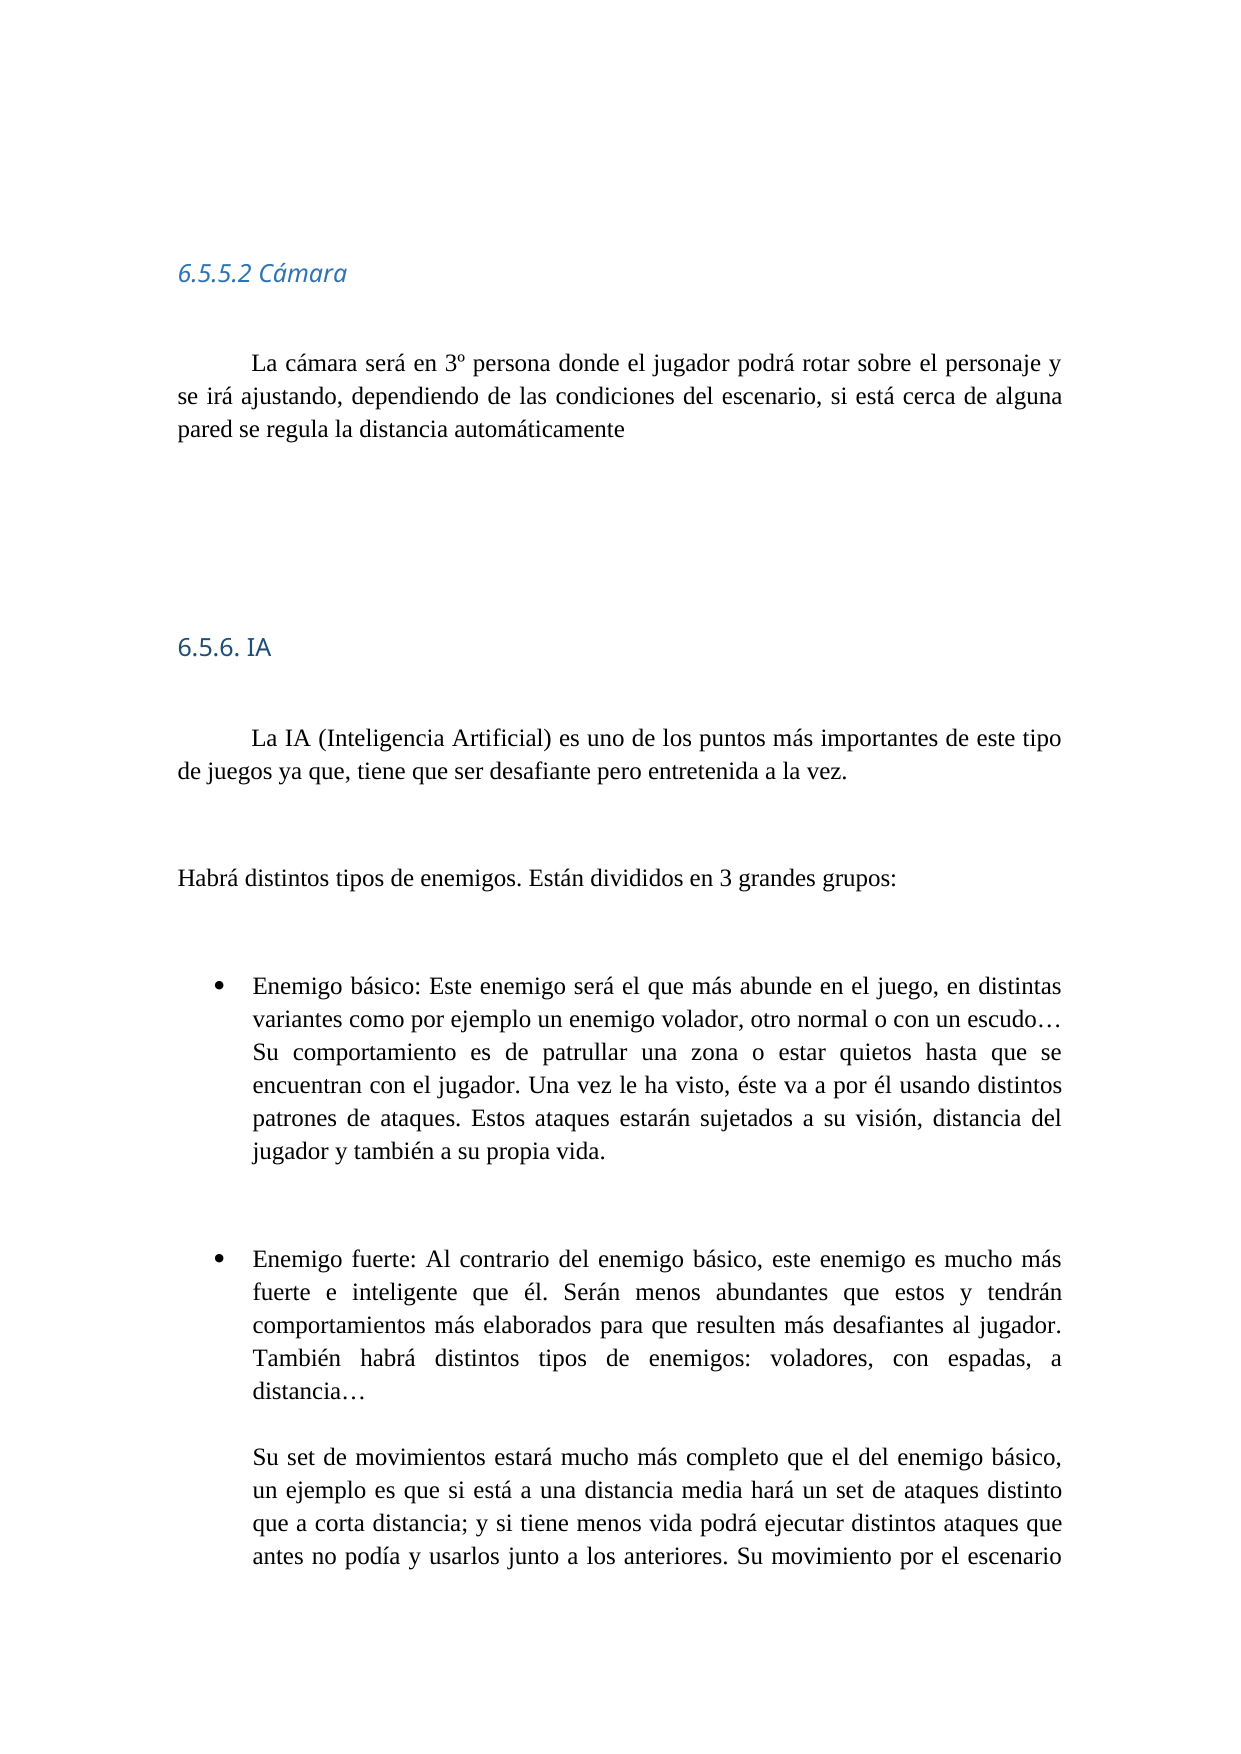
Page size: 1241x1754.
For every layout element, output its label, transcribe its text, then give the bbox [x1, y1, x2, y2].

text La IA (Inteligencia Artificial) es uno de los puntos más importantes de este tipo de juegos ya que, tiene que ser desafiante pero entretenida a la vez. [177, 723, 1063, 784]
subtitle 6.5.6. IA [177, 630, 1063, 664]
text La cámara será en 3º persona donde el jugador podrá rotar sobre el personaje y se irá ajustando, dependiendo de las condiciones del escenario, si está cerca de alguna pared se regula la distancia automáticamente [177, 348, 1063, 443]
text Habrá distintos tipos de enemigos. Están divididos en 3 grandes grupos: [177, 863, 1063, 892]
list Enemigo fuerte: Al contrario del enemigo básico, este enemigo es mucho más fuerte e inteligente que él. Serán menos abundantes que estos y tendrán comportamientos más elaborados para que resulten más desafiantes al jugador. También habrá distintos tipos de enemigos: voladores, con espadas, a distancia… [215, 1244, 1063, 1405]
subtitle 6.5.5.2 Cámara [177, 255, 1063, 289]
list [252, 1442, 1063, 1570]
list Enemigo básico: Este enemigo será el que más abunde en el juego, en distintas variantes como por ejemplo un enemigo volador, otro normal o con un escudo… Su comportamiento es de patrullar una zona o estar quietos hasta que se encuentran con el jugador. Una vez le ha visto, éste va a por él usando distintos patrones de ataques. Estos ataques estarán sujetados a su visión, distancia del jugador y también a su propia vida. [215, 971, 1063, 1165]
